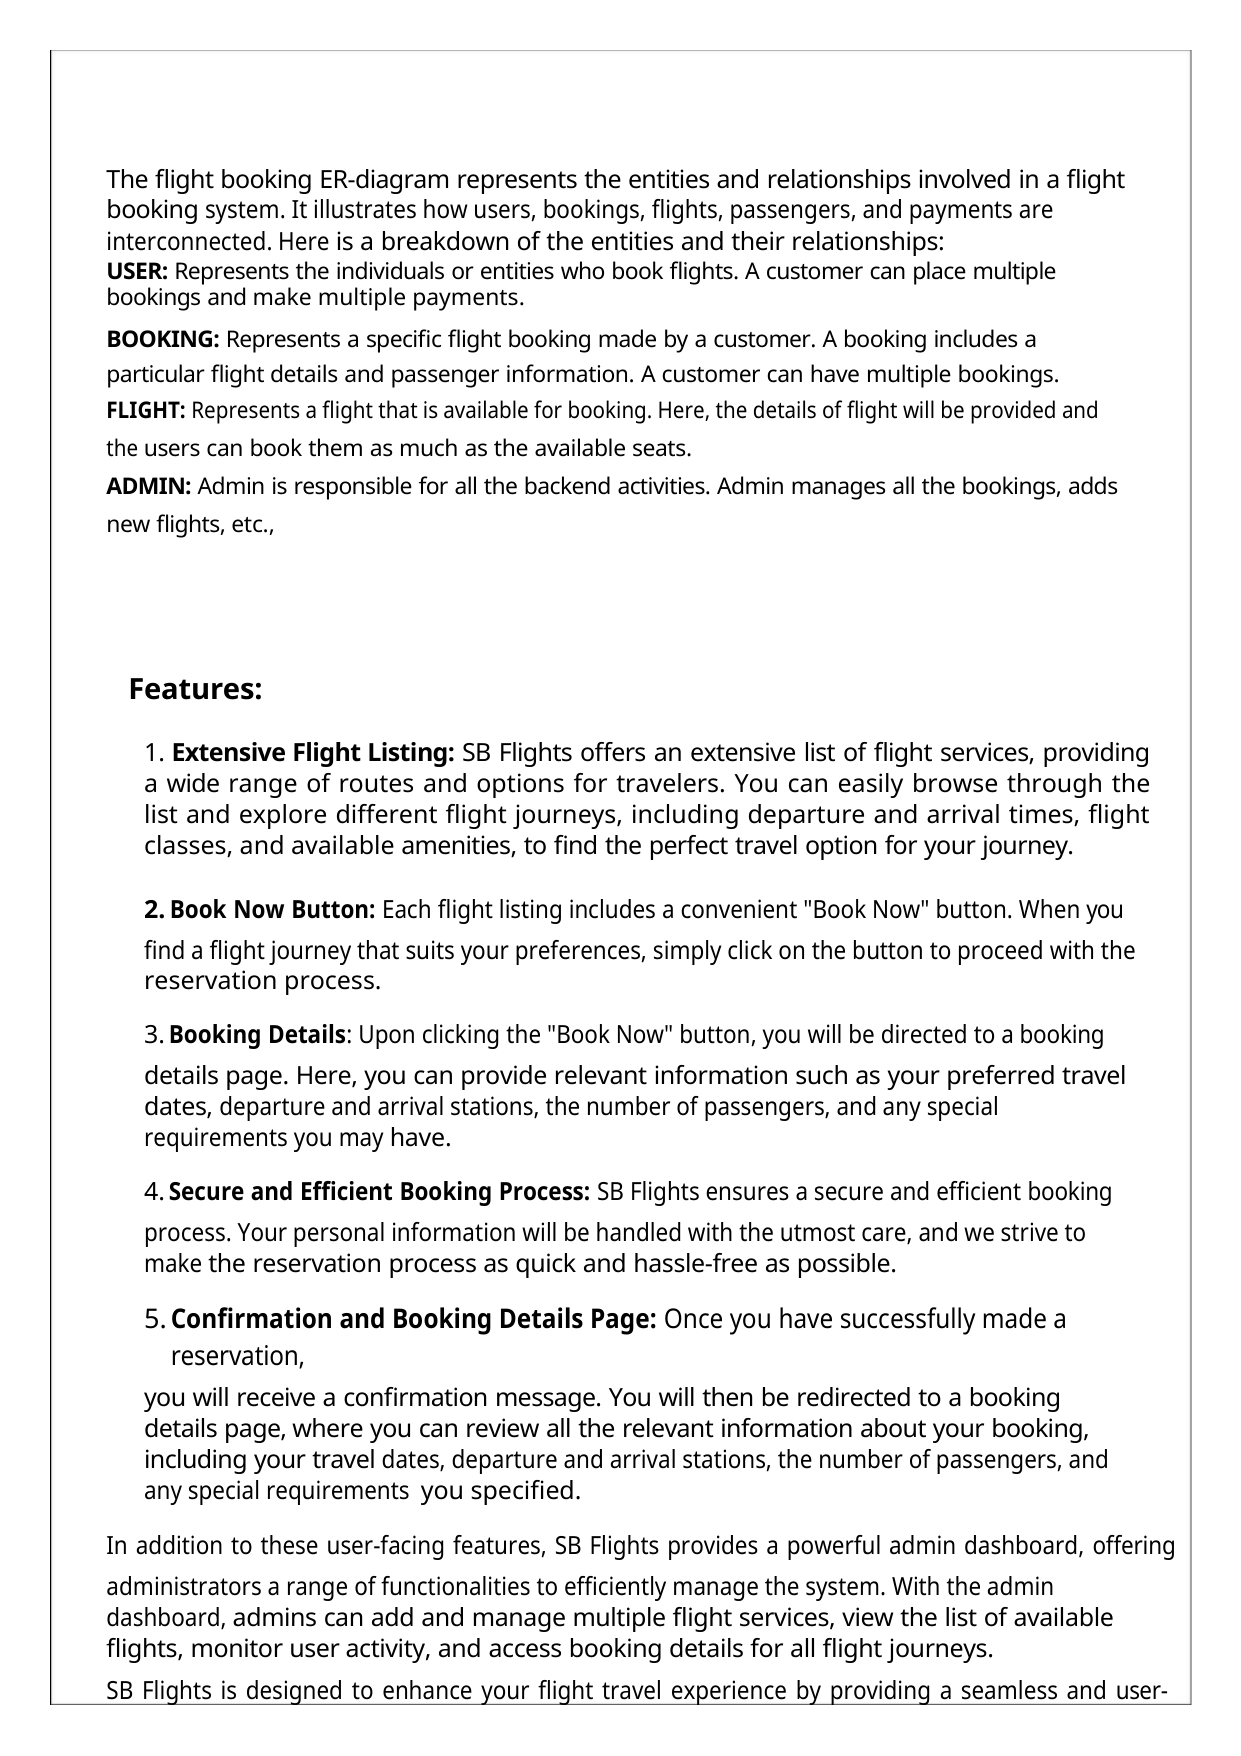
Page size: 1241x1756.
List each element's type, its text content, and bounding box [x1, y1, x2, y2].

text you will receive a confirmation message. You will then be redirected to a booking details page, where you can review all the relevant information about your booking, including your travel dates, departure and arrival stations, the number of passengers, and any special requirements you specified. [144, 1382, 1115, 1507]
text FLIGHT: Represents a flight that is available for booking. Here, the details of flight will be provided and the users can book them as much as the available seats. [106, 394, 1125, 463]
list Confirmation and Booking Details Page: Once you have successfully made a reservation, [144, 1300, 1196, 1373]
text In addition to these user-facing features, SB Flights provides a powerful admin dashboard, offering [106, 1528, 1196, 1562]
text ADMIN: Admin is responsible for all the backend activities. Admin manages all the bookings, adds new flights, etc., [106, 470, 1139, 539]
list Secure and Efficient Booking Process: SB Flights ensures a secure and efficient booking [144, 1174, 1196, 1208]
text USER: Represents the individuals or entities who book flights. A customer can place multiple bookings and make multiple payments. [106, 257, 1139, 312]
text details page. Here, you can provide relevant information such as your preferred travel dates, departure and arrival stations, the number of passengers, and any special requirements you may have. [144, 1059, 1139, 1153]
subtitle Features: [128, 668, 1196, 708]
list Book Now Button: Each flight listing includes a convenient "Book Now" button. When you [144, 892, 1196, 926]
list Booking Details: Upon clicking the "Book Now" button, you will be directed to a booking [144, 1017, 1196, 1051]
text administrators a range of functionalities to efficiently manage the system. With the admin dashboard, admins can add and manage multiple flight services, view the list of available flights, monitor user activity, and access booking details for all flight journeys. [106, 1571, 1139, 1665]
list Extensive Flight Listing: SB Flights offers an extensive list of flight services, providing a wide range of routes and options for travelers. You can easily browse through the list and explore different flight journeys, including departure and arrival times, flight classes, and available amenities, to find the perfect travel option for your journey. [144, 737, 1151, 862]
text SB Flights is designed to enhance your flight travel experience by providing a seamless and user- [106, 1673, 1196, 1707]
text BOOKING: Represents a specific flight booking made by a customer. A booking includes a particular flight details and passenger information. A customer can have multiple bookings. [106, 323, 1125, 389]
text The flight booking ER-diagram represents the entities and relationships involved in a flight booking system. It illustrates how users, bookings, flights, passengers, and payments are interconnected. Here is a breakdown of the entities and their relationships: [106, 163, 1139, 257]
text find a flight journey that suits your preferences, simply click on the button to proceed with the reservation process. [144, 934, 1196, 997]
text process. Your personal information will be handled with the utmost care, and we strive to make the reservation process as quick and hassle-free as possible. [144, 1217, 1125, 1279]
picture [50, 50, 1192, 1705]
